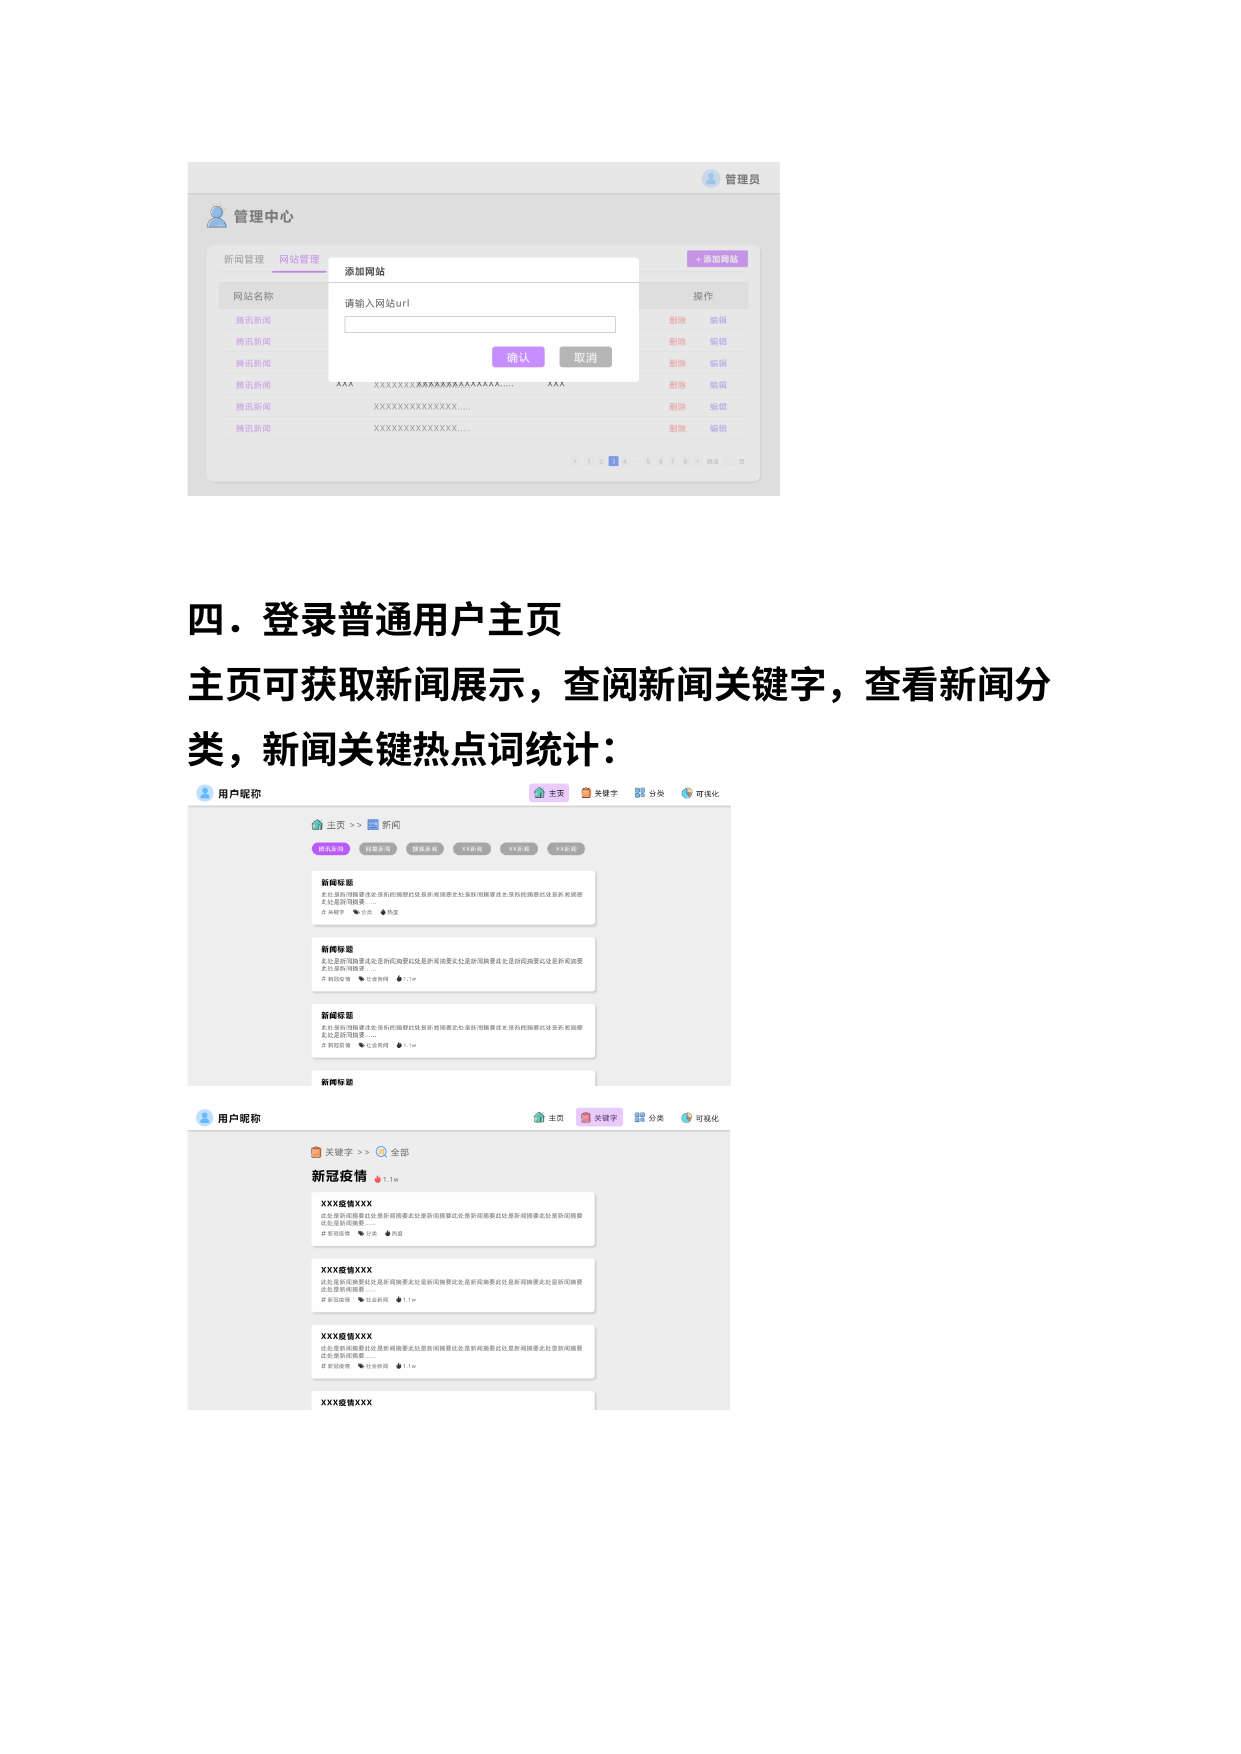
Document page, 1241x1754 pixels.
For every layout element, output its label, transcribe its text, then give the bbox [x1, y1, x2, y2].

picture [187, 162, 780, 496]
picture [187, 779, 731, 1086]
picture [187, 1104, 731, 1410]
list 登录普通用户主页 主页可获取新闻展示，查阅新闻关键字，查看新闻分类，新闻关键热点词统计： [187, 584, 1053, 779]
